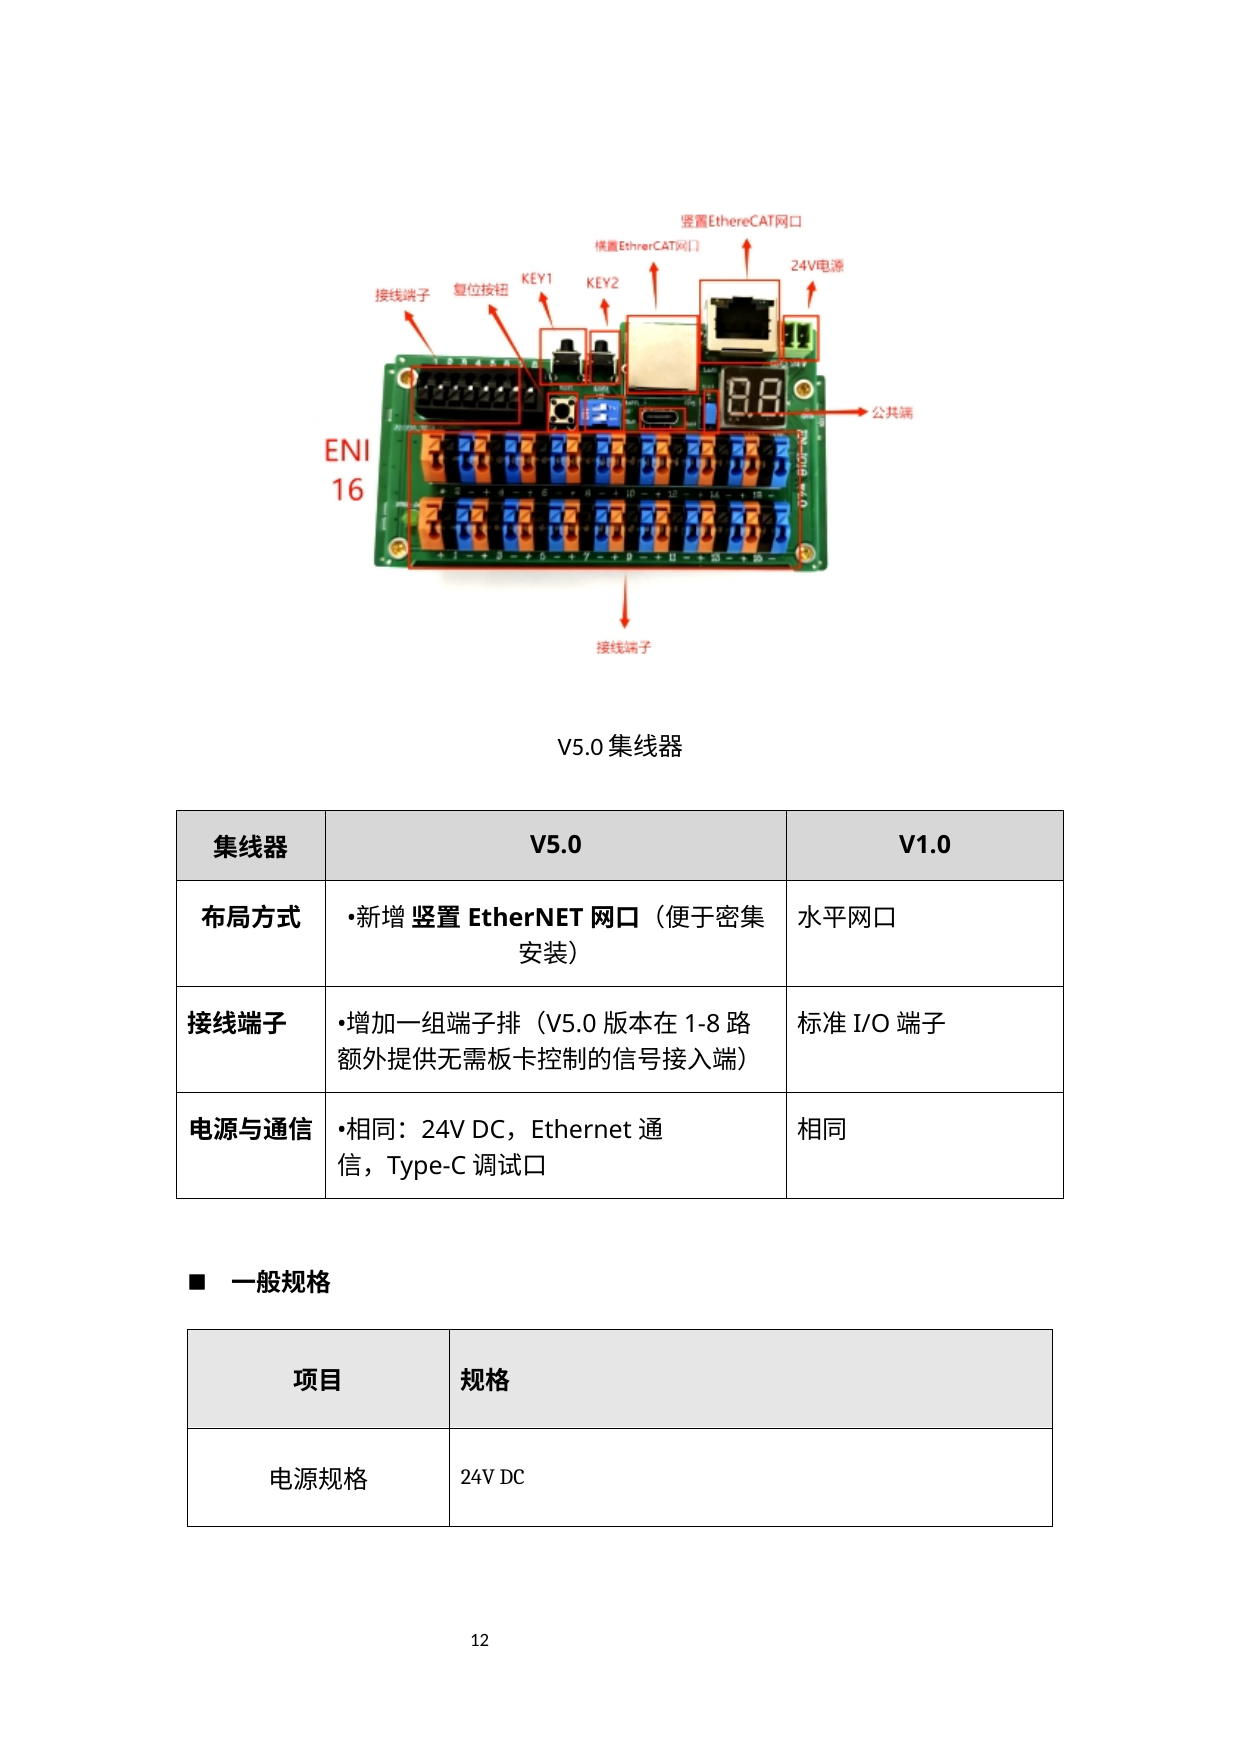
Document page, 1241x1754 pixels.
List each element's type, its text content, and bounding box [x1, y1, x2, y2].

table_cell 标准 I/O 端子 [787, 987, 1063, 1092]
table_cell 电源规格 [188, 1429, 449, 1526]
table_cell •相同：24V DC，Ethernet 通信，Type-C 调试口 [326, 1093, 786, 1198]
table_header 规格 [450, 1330, 1052, 1427]
table_cell 布局方式 [177, 881, 325, 986]
table_header V5.0 [326, 811, 786, 880]
table_cell 水平网口 [787, 881, 1063, 986]
text V5.0集线器 [187, 712, 1053, 777]
table_header V1.0 [787, 811, 1063, 880]
table_cell 24V DC [450, 1429, 1052, 1526]
table_cell 相同 [787, 1093, 1063, 1198]
table_cell 接线端子 [177, 987, 325, 1092]
table_header 项目 [188, 1330, 449, 1427]
list 一般规格 [187, 1248, 1053, 1313]
table_cell 电源与通信 [177, 1093, 325, 1198]
picture [215, 160, 1026, 701]
table_cell •增加一组端子排（V5.0 版本在 1-8 路额外提供无需板卡控制的信号接入端） [326, 987, 786, 1092]
table_cell •新增 竖置 EtherNET 网口（便于密集安装） [326, 881, 786, 986]
table_header 集线器 [177, 811, 325, 880]
